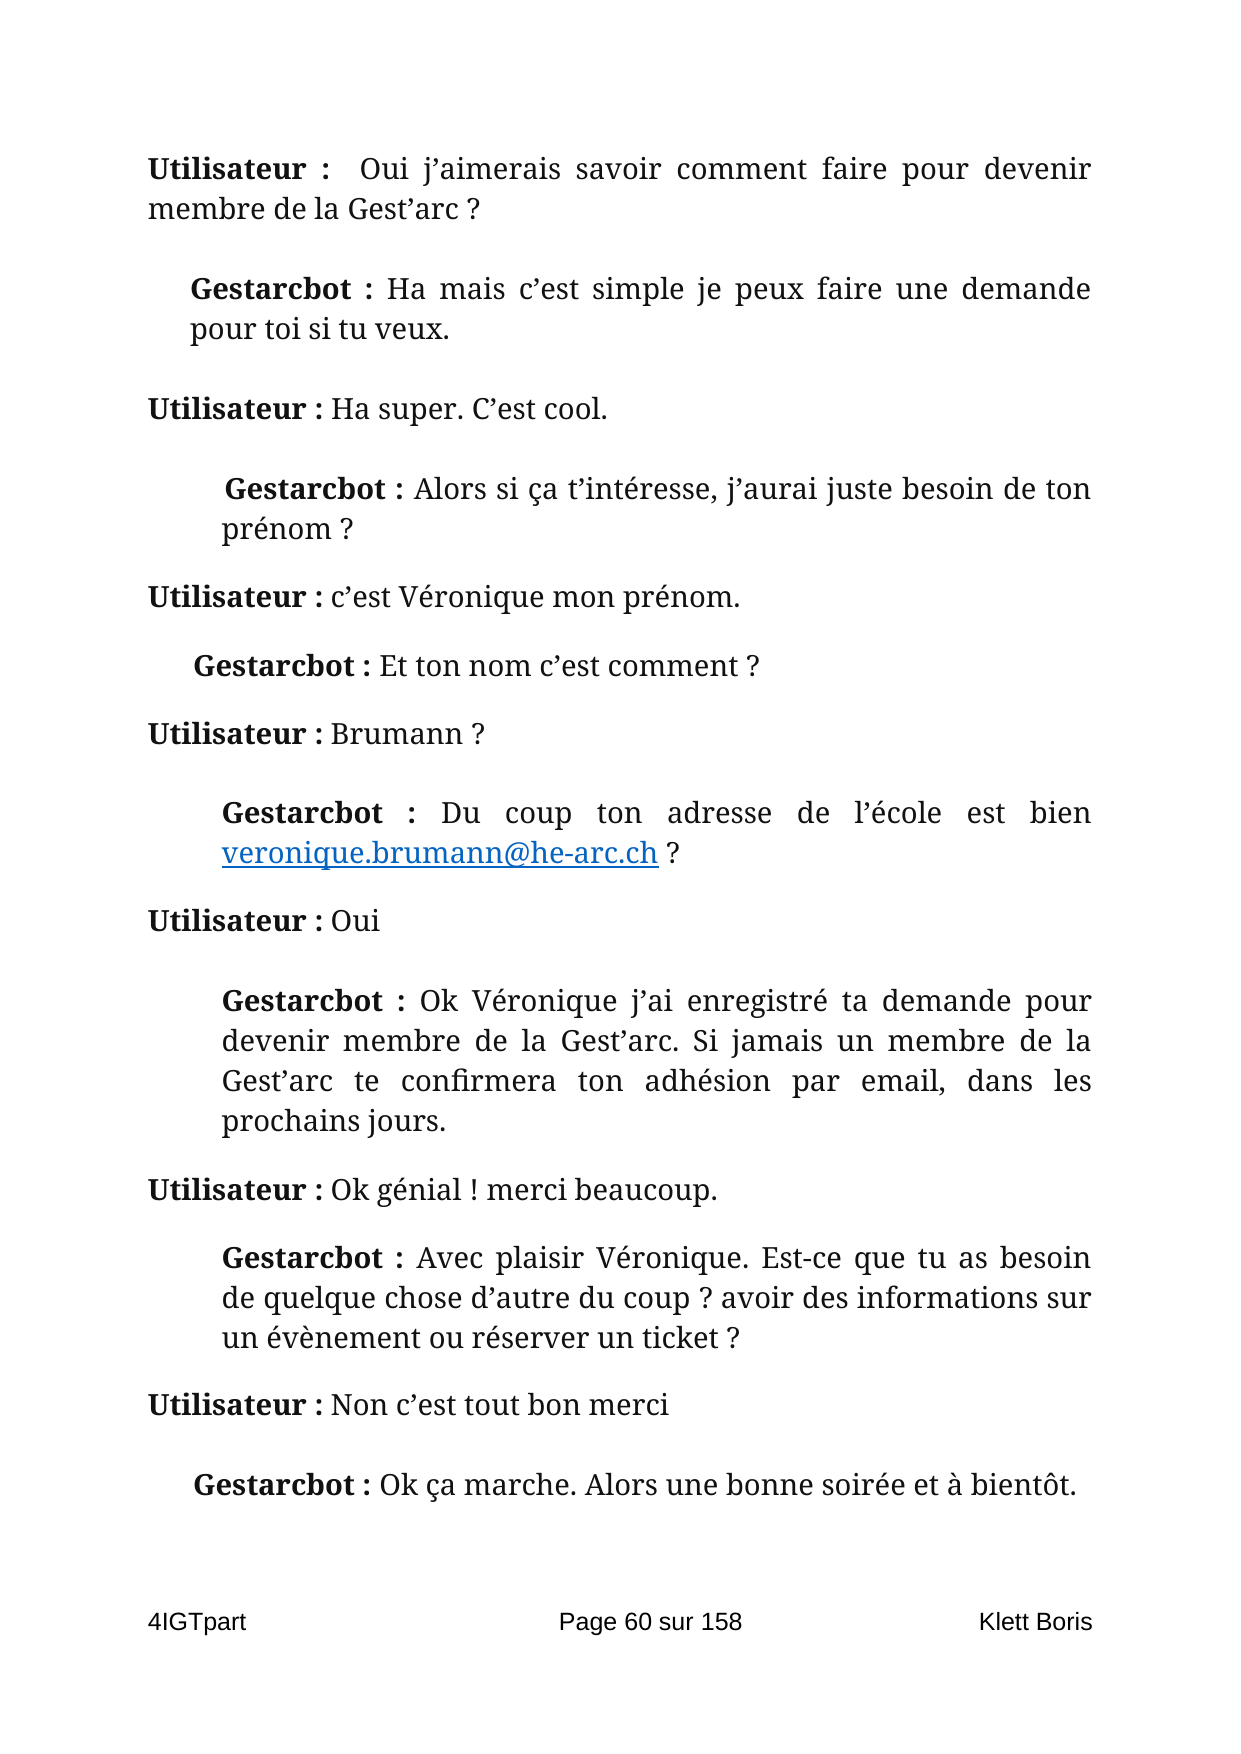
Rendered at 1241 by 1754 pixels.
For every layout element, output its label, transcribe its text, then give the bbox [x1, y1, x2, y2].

text Gestarcbot : Ok Véronique j’ai enregistré ta demande pour devenir membre de la Gest’arc. Si jamais un membre de la Gest’arc te confirmera ton adhésion par email, dans les prochains jours. [221, 980, 1093, 1140]
text Gestarcbot : Avec plaisir Véronique. Est-ce que tu as besoin de quelque chose d’autre du coup ? avoir des informations sur un évènement ou réserver un ticket ? [221, 1238, 1093, 1357]
text Utilisateur : Oui j’aimerais savoir comment faire pour devenir membre de la Gest’arc ? [148, 148, 1093, 228]
text Gestarcbot : Ok ça marche. Alors une bonne soirée et à bientôt. [148, 1464, 1093, 1504]
text Utilisateur : Non c’est tout bon merci [148, 1385, 1093, 1424]
text Utilisateur : c’est Véronique mon prénom. [148, 576, 1093, 616]
text Utilisateur : Oui [148, 901, 1093, 940]
text Gestarcbot : Du coup ton adresse de l’école est bien veronique.brumann@he-arc.ch ? [221, 793, 1093, 872]
text Utilisateur : Ok génial ! merci beaucoup. [148, 1169, 1093, 1209]
text Gestarcbot : Alors si ça t’intéresse, j’aurai juste besoin de ton prénom ? [221, 468, 1093, 548]
text Utilisateur : Ha super. C’est cool. [148, 388, 1093, 428]
text Gestarcbot : Ha mais c’est simple je peux faire une demande pour toi si tu veux. [190, 268, 1093, 348]
text Gestarcbot : Et ton nom c’est comment ? [148, 645, 1093, 684]
text Utilisateur : Brumann ? [148, 713, 1093, 753]
